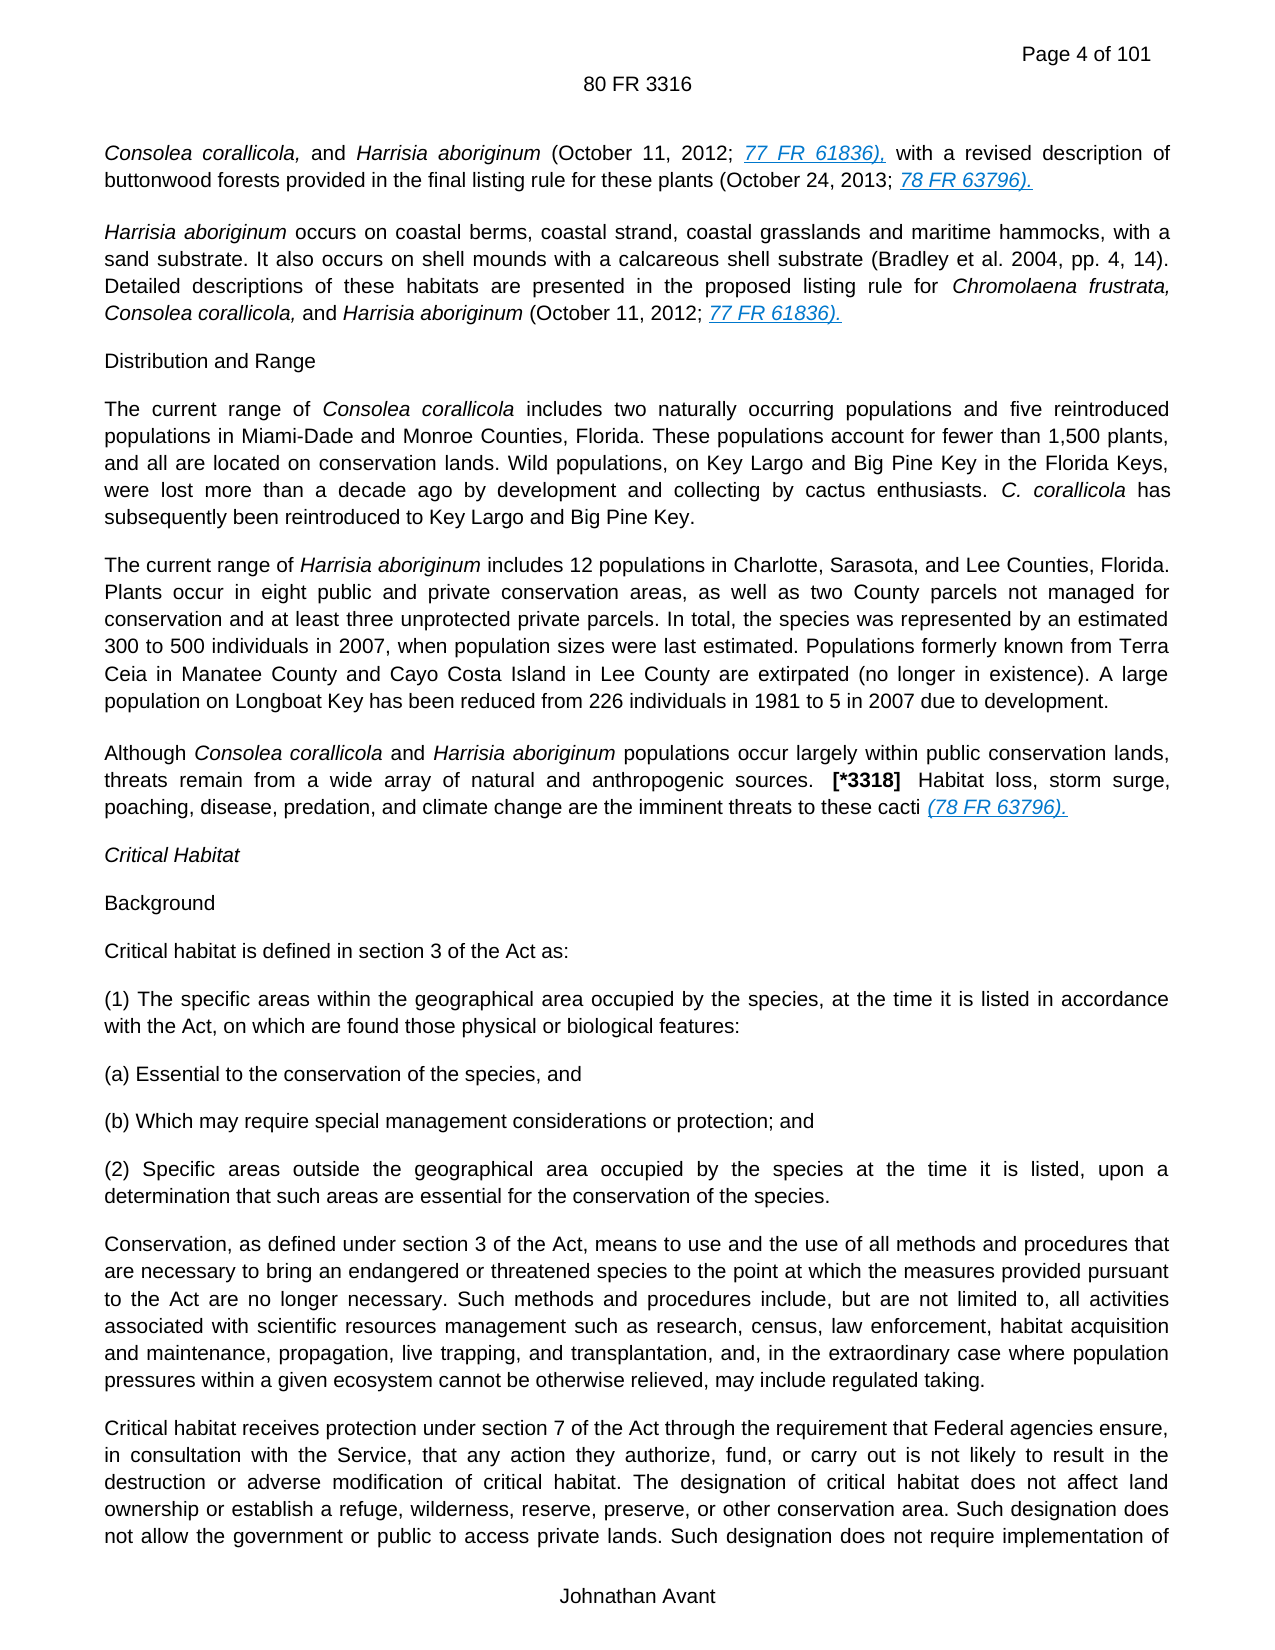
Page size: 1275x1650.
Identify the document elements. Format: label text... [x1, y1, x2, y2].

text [104, 1412, 1171, 1548]
text Although Consolea corallicola and Harrisia aboriginum populations occur largely within public conservation lands, threats remain from a wide array of natural and anthropogenic sources. [*3318] Habitat loss, storm surge, poaching, disease, predation, and climate change are the imminent threats to these cacti (78 FR 63796). [104, 737, 1171, 819]
text Distribution and Range [104, 346, 1171, 373]
text Background [104, 887, 1171, 914]
text The current range of Harrisia aboriginum includes 12 populations in Charlotte, Sarasota, and Lee Counties, Florida. Plants occur in eight public and private conservation areas, as well as two County parcels not managed for conservation and at least three unprotected private parcels. In total, the species was represented by an estimated 300 to 500 individuals in 2007, when population sizes were last estimated. Populations formerly known from Terra Ceia in Manatee County and Cayo Costa Island in Lee County are extirpated (no longer in existence). A large population on Longboat Key has been reduced from 226 individuals in 1981 to 5 in 2007 due to development. [104, 550, 1171, 712]
text (b) Which may require special management considerations or protection; and [104, 1106, 1171, 1133]
text Critical habitat is defined in section 3 of the Act as: [104, 935, 1171, 962]
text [104, 137, 1171, 192]
text Conservation, as defined under section 3 of the Act, means to use and the use of all methods and procedures that are necessary to bring an endangered or threatened species to the point at which the measures provided pursuant to the Act are no longer necessary. Such methods and procedures include, but are not limited to, all activities associated with scientific resources management such as research, census, law enforcement, habitat acquisition and maintenance, propagation, live trapping, and transplantation, and, in the extraordinary case where population pressures within a given ecosystem cannot be otherwise relieved, may include regulated taking. [104, 1229, 1171, 1392]
text Critical Habitat [104, 839, 1171, 867]
text The current range of Consolea corallicola includes two naturally occurring populations and five reintroduced populations in Miami-Dade and Monroe Counties, Florida. These populations account for fewer than 1,500 plants, and all are located on conservation lands. Wild populations, on Key Largo and Big Pine Key in the Florida Keys, were lost more than a decade ago by development and collecting by cactus enthusiasts. C. corallicola has subsequently been reintroduced to Key Largo and Big Pine Key. [104, 394, 1171, 529]
text Harrisia aboriginum occurs on coastal berms, coastal strand, coastal grasslands and maritime hammocks, with a sand substrate. It also occurs on shell mounds with a calcareous shell substrate (Bradley et al. 2004, pp. 4, 14). Detailed descriptions of these habitats are presented in the proposed listing rule for Chromolaena frustrata, Consolea corallicola, and Harrisia aboriginum (October 11, 2012; 77 FR 61836). [104, 217, 1171, 325]
text (2) Specific areas outside the geographical area occupied by the species at the time it is listed, upon a determination that such areas are essential for the conservation of the species. [104, 1154, 1171, 1208]
text (a) Essential to the conservation of the species, and [104, 1058, 1171, 1085]
text (1) The specific areas within the geographical area occupied by the species, at the time it is listed in accordance with the Act, on which are found those physical or biological features: [104, 983, 1171, 1037]
